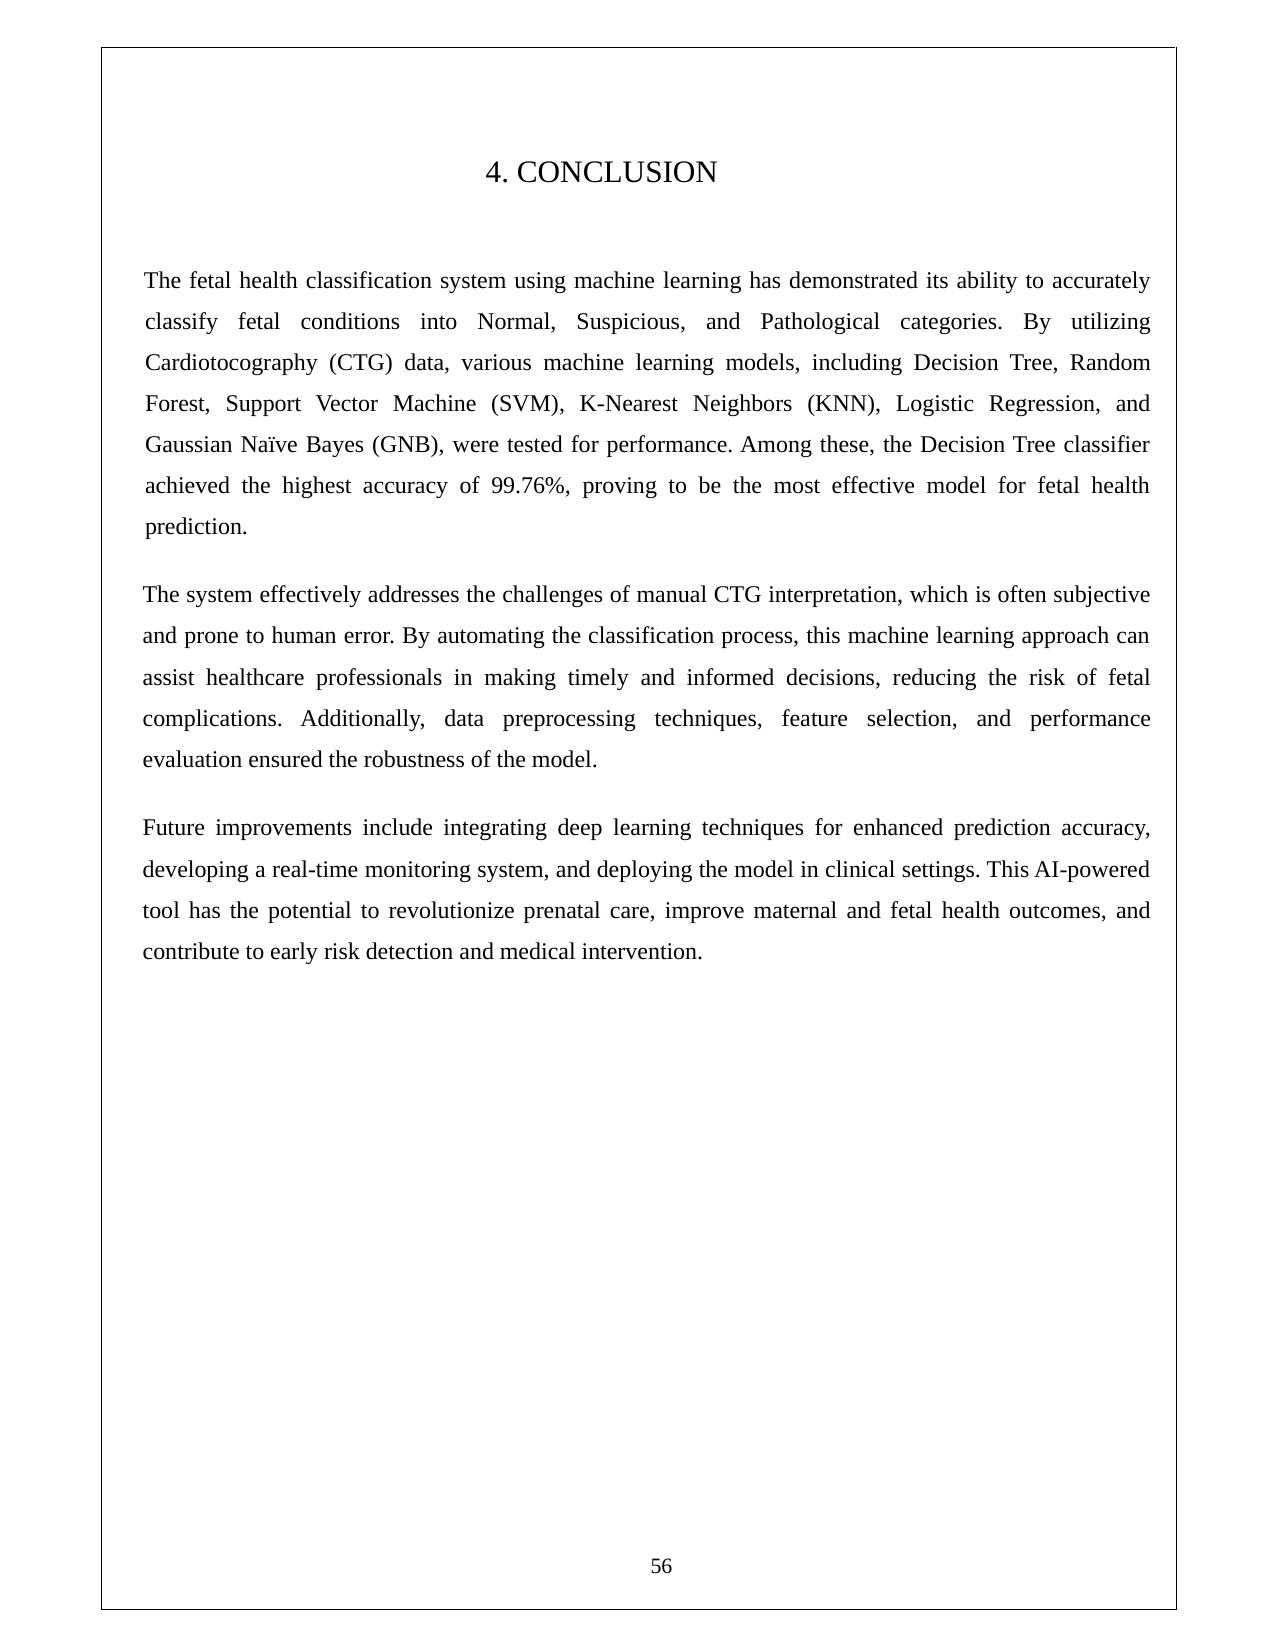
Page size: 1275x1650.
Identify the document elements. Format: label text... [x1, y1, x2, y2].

text The fetal health classification system using machine learning has demonstrated its ability to accurately classify fetal conditions into Normal, Suspicious, and Pathological categories. By utilizing Cardiotocography (CTG) data, various machine learning models, including Decision Tree, Random Forest, Support Vector Machine (SVM), K-Nearest Neighbors (KNN), Logistic Regression, and Gaussian Naïve Bayes (GNB), were tested for performance. Among these, the Decision Tree classifier achieved the highest accuracy of 99.76%, proving to be the most effective model for fetal health prediction. [144, 266, 1152, 540]
text The system effectively addresses the challenges of manual CTG interpretation, which is often subjective and prone to human error. By automating the classification process, this machine learning approach can assist healthcare professionals in making timely and informed decisions, reducing the risk of fetal complications. Additionally, data preprocessing techniques, feature selection, and performance evaluation ensured the robustness of the model. [142, 581, 1152, 772]
text Future improvements include integrating deep learning techniques for enhanced prediction accuracy, developing a real-time monitoring system, and deploying the model in clinical settings. This AI-powered tool has the potential to revolutionize prenatal care, improve maternal and fetal health outcomes, and contribute to early risk detection and medical intervention. [142, 813, 1152, 965]
subtitle 4. CONCLUSION [242, 153, 961, 189]
